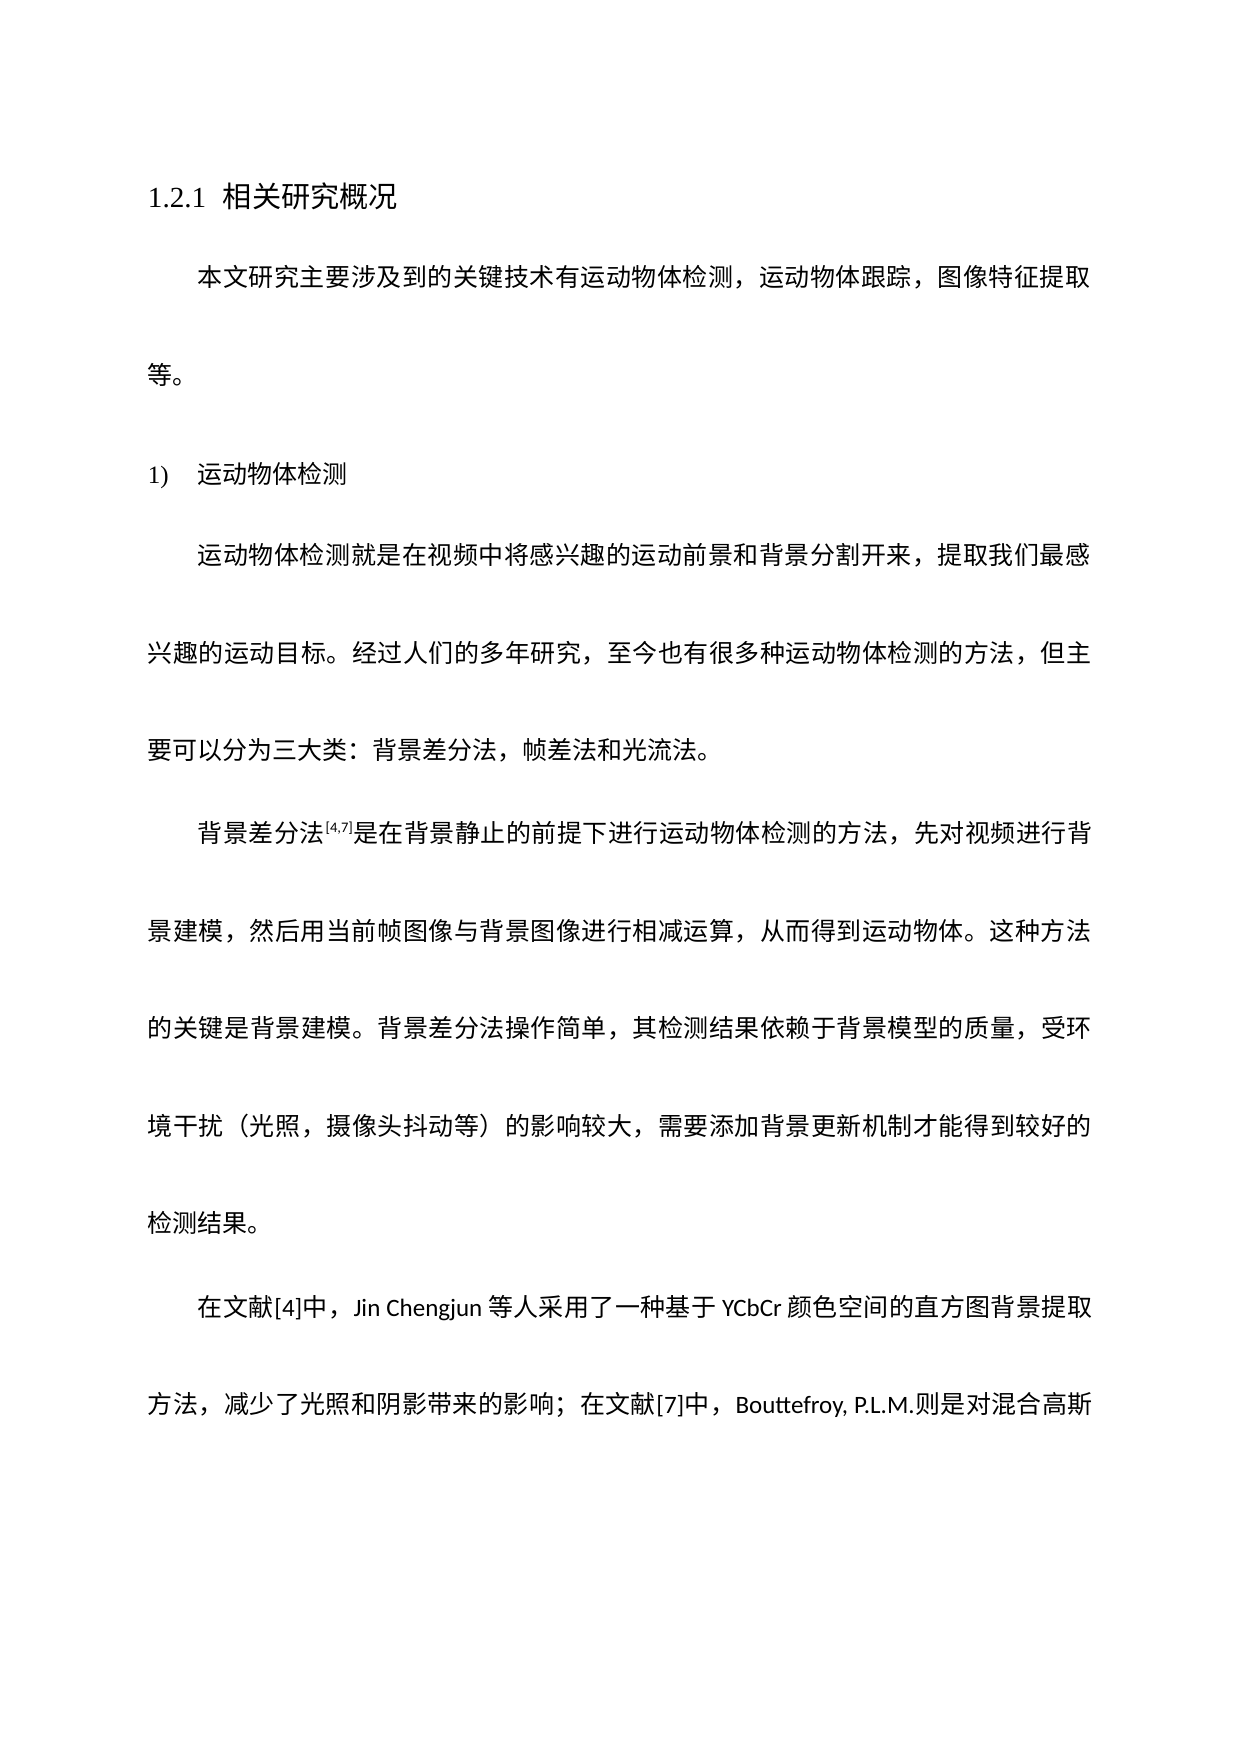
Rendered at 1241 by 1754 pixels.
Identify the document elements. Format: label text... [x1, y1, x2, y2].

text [148, 1273, 1092, 1435]
list 相关研究概况 [148, 162, 1092, 227]
text 背景差分法[4,7]是在背景静止的前提下进行运动物体检测的方法，先对视频进行背景建模，然后用当前帧图像与背景图像进行相减运算，从而得到运动物体。这种方法的关键是背景建模。背景差分法操作简单，其检测结果依赖于背景模型的质量，受环境干扰（光照，摄像头抖动等）的影响较大，需要添加背景更新机制才能得到较好的检测结果。 [148, 799, 1092, 1254]
text 本文研究主要涉及到的关键技术有运动物体检测，运动物体跟踪，图像特征提取等。 [148, 243, 1092, 406]
text 运动物体检测就是在视频中将感兴趣的运动前景和背景分割开来，提取我们最感兴趣的运动目标。经过人们的多年研究，至今也有很多种运动物体检测的方法，但主要可以分为三大类：背景差分法，帧差法和光流法。 [148, 521, 1092, 781]
list 运动物体检测 [148, 440, 1092, 505]
